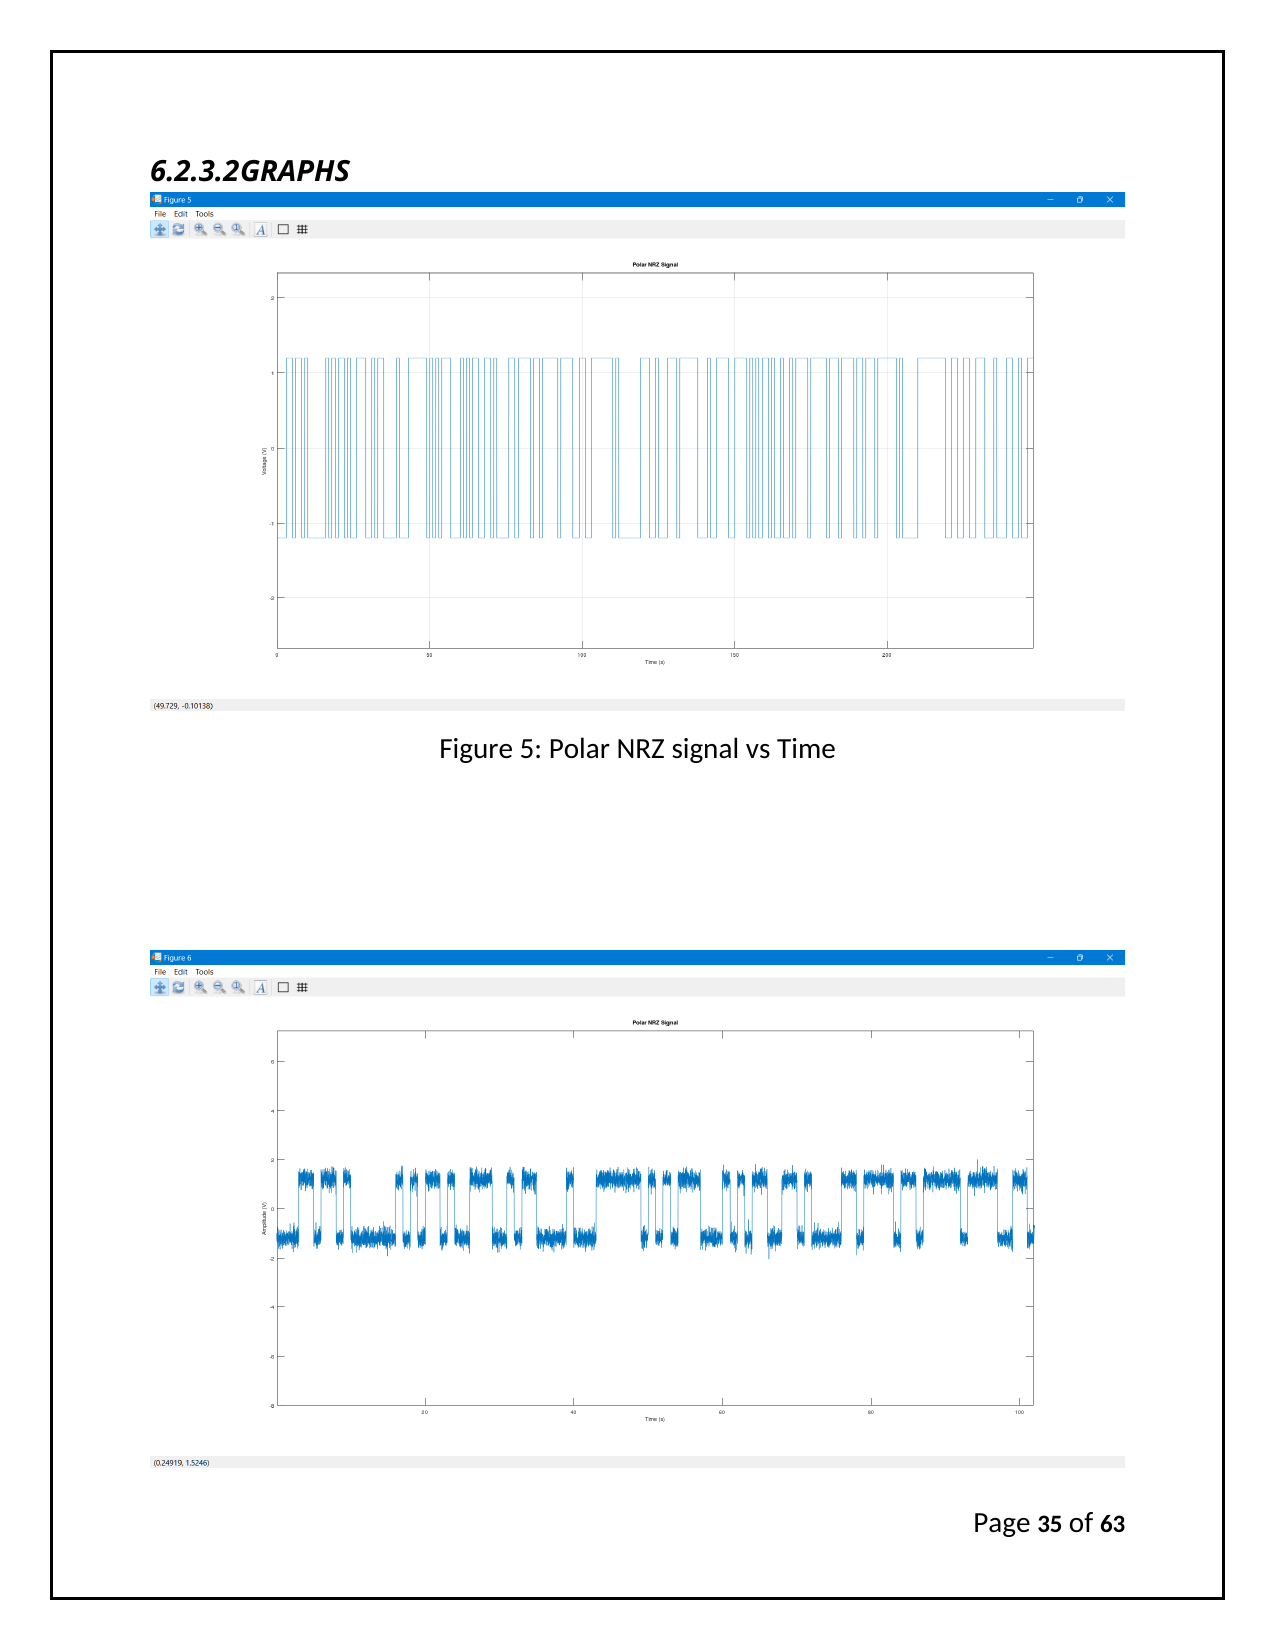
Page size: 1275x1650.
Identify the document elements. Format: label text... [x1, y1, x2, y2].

subtitle GRAPHS [150, 150, 1125, 190]
picture [150, 192, 1125, 711]
text Figure 5: Polar NRZ signal vs Time [150, 730, 1125, 765]
picture [150, 950, 1125, 1468]
